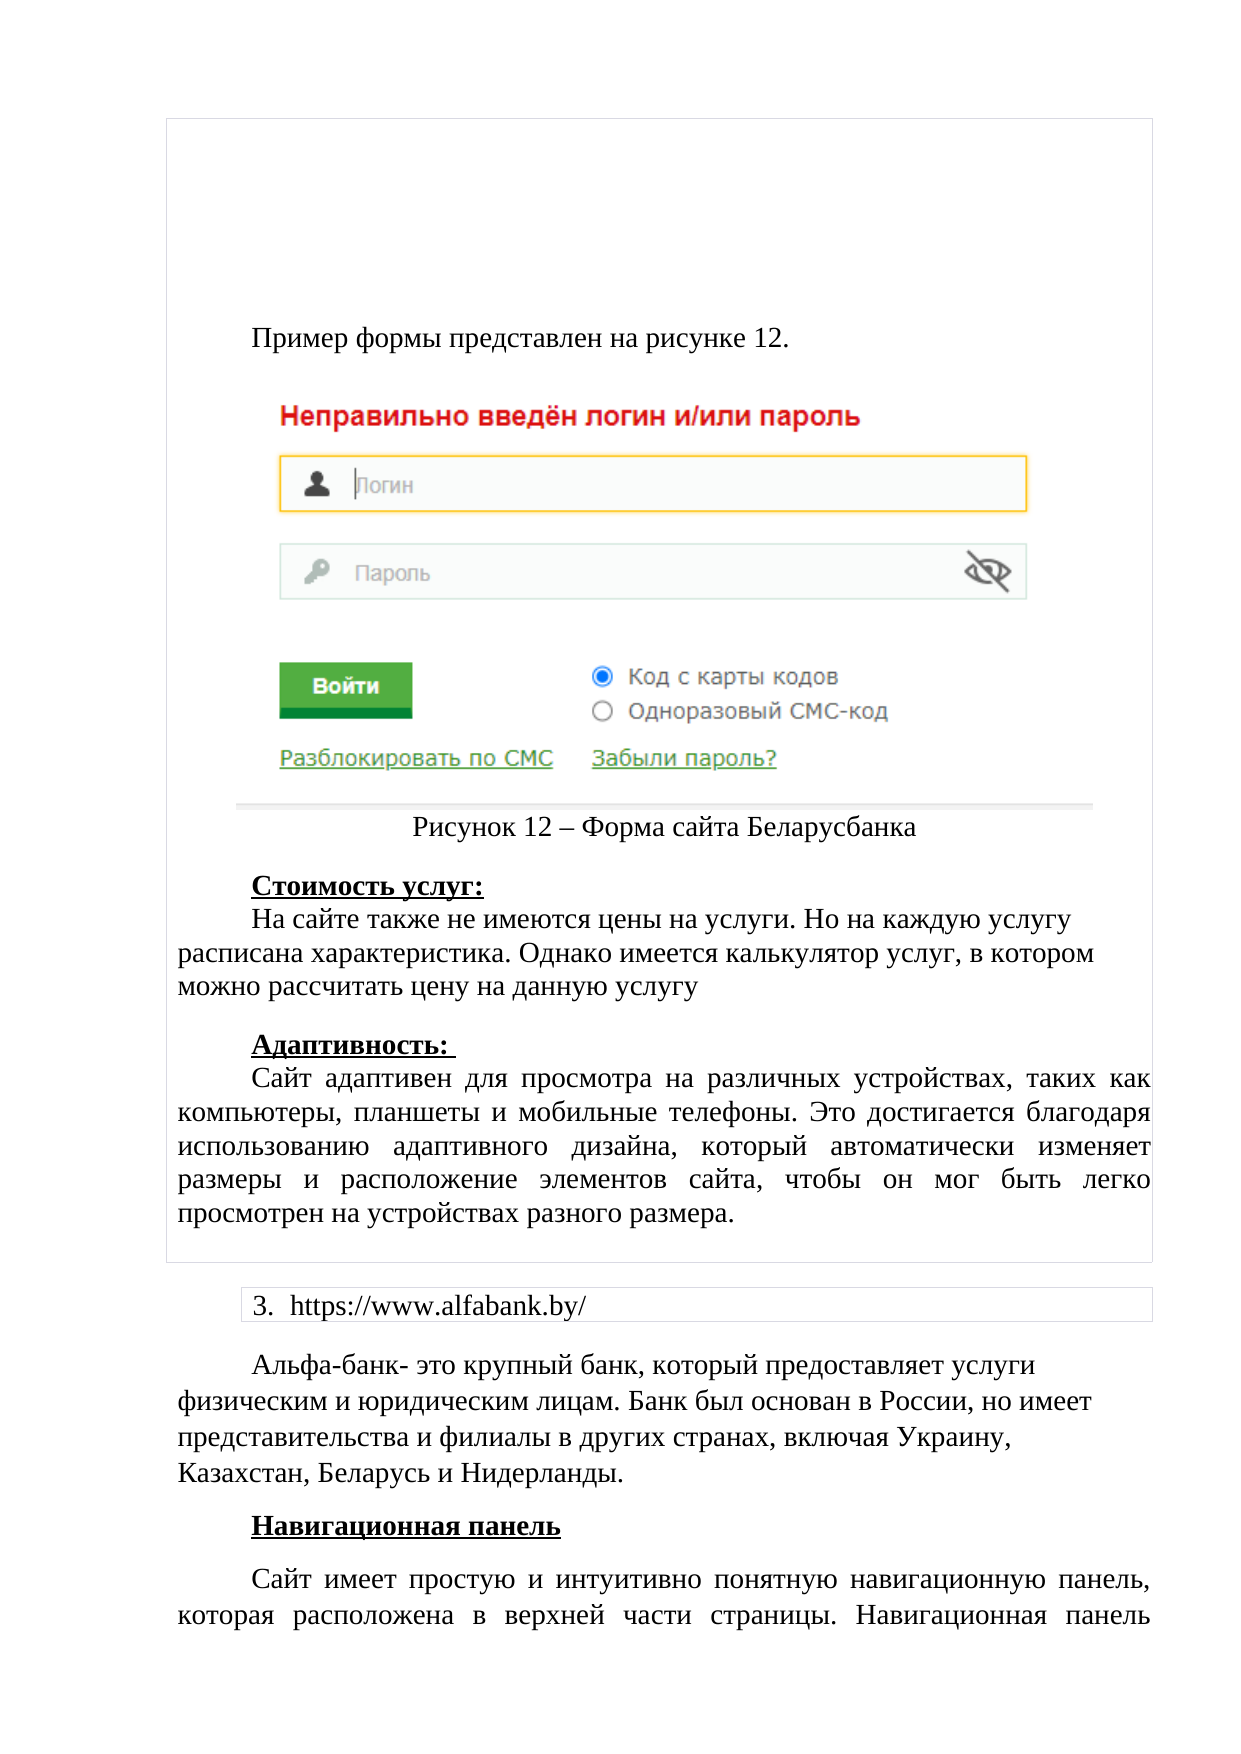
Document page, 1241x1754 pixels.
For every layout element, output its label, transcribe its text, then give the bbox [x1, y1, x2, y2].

text Сайт адаптивен для просмотра на различных устройствах, таких как компьютеры, планшеты и мобильные телефоны. Это достигается благодаря использованию адаптивного дизайна, который автоматически изменяет размеры и расположение элементов сайта, чтобы он мог быть легко просмотрен на устройствах разного размера. [177, 1061, 1152, 1228]
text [177, 1561, 1152, 1631]
list https://www.alfabank.by/ [242, 1288, 1152, 1321]
list Стоимость услуг: [167, 867, 1152, 901]
text Адаптивность: [167, 1026, 1152, 1061]
list Навигационная панель [177, 1508, 1152, 1542]
text Пример формы представлен на рисунке 12. [177, 320, 1152, 353]
list Рисунок 12 – Форма сайта Беларусбанка [177, 809, 1152, 843]
picture [236, 382, 1093, 810]
text Альфа-банк- это крупный банк, который предоставляет услуги физическим и юридическим лицам. Банк был основан в России, но имеет представительства и филиалы в других странах, включая Украину, Казахстан, Беларусь и Нидерланды. [177, 1347, 1152, 1489]
list На сайте также не имеются цены на услуги. Но на каждую услугу расписана характеристика. Однако имеется калькулятор услуг, в котором можно рассчитать цену на данную услугу [177, 901, 1152, 1002]
